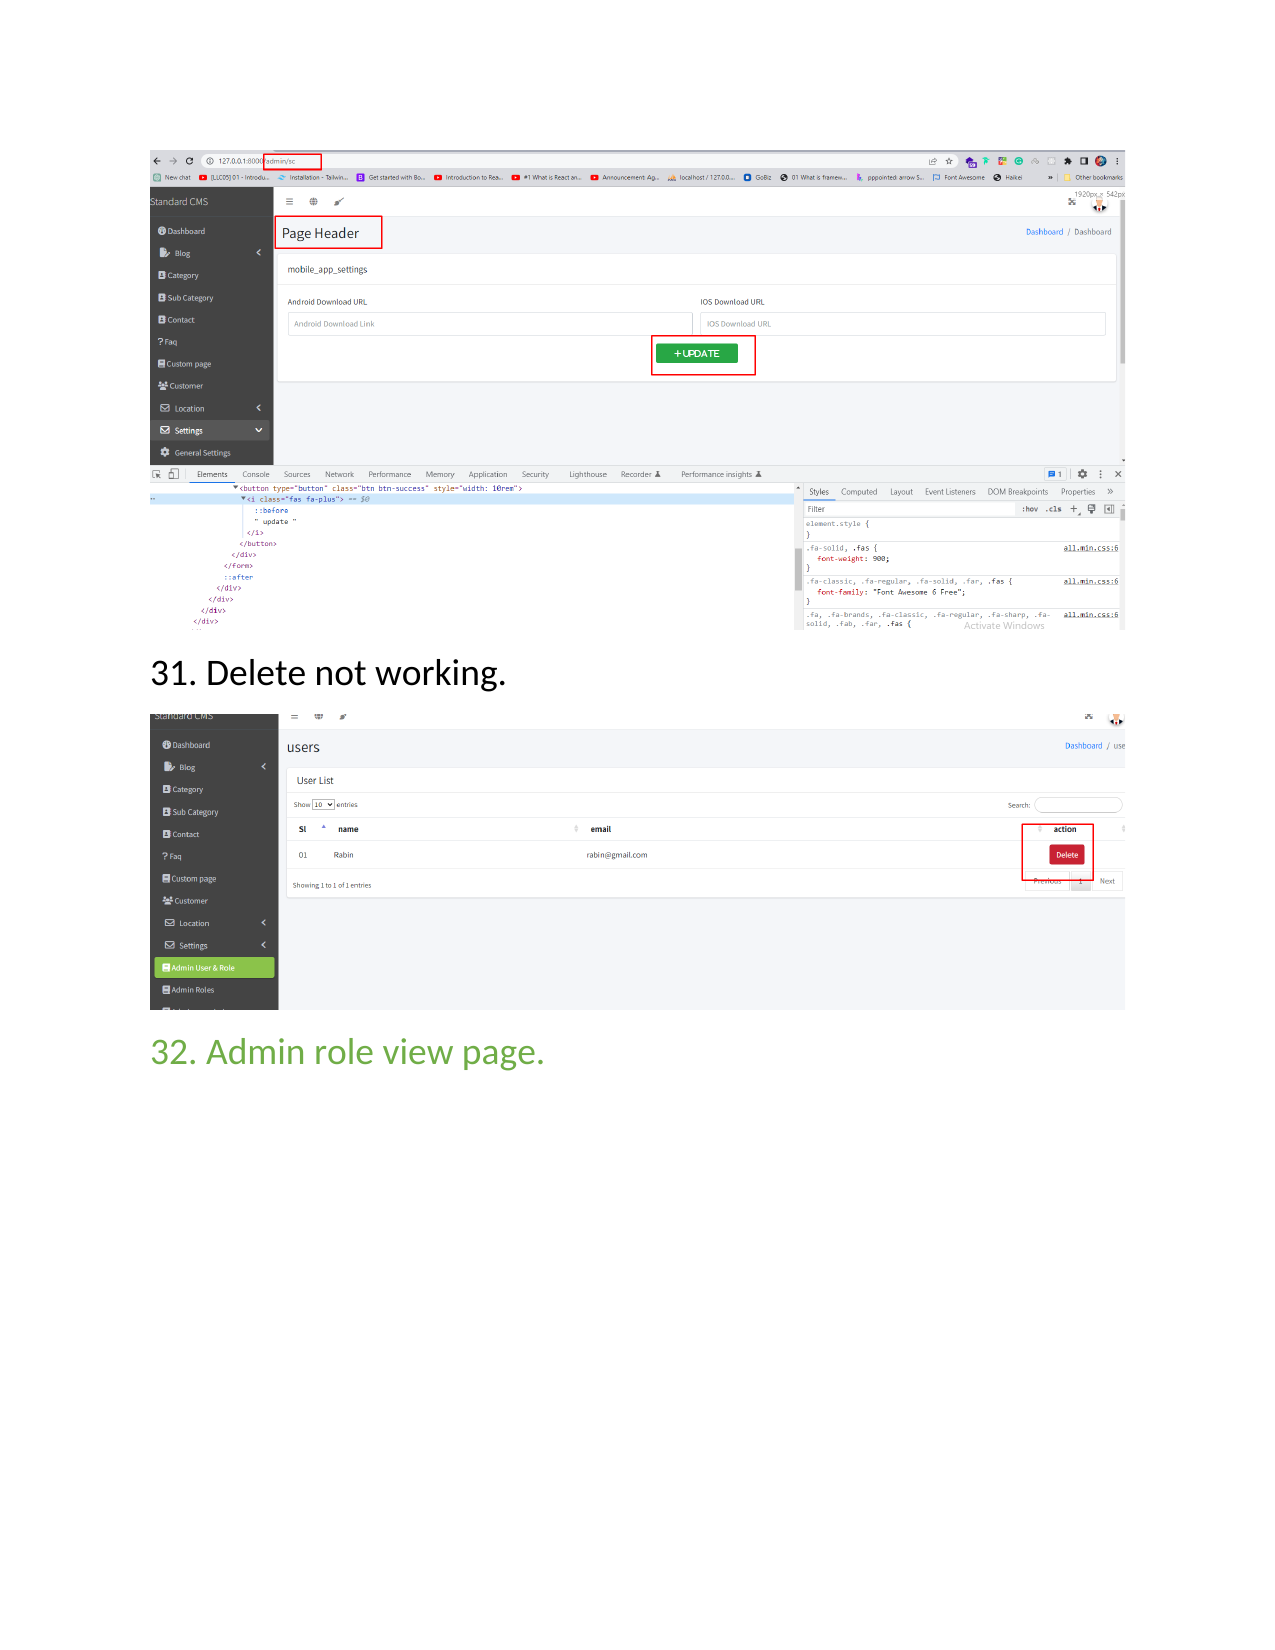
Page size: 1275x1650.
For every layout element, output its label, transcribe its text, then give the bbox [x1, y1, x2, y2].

picture [150, 714, 1125, 1010]
picture [150, 150, 1125, 630]
text 31. Delete not working. [150, 648, 1125, 694]
text 32. Admin role view page. [150, 1028, 1125, 1074]
